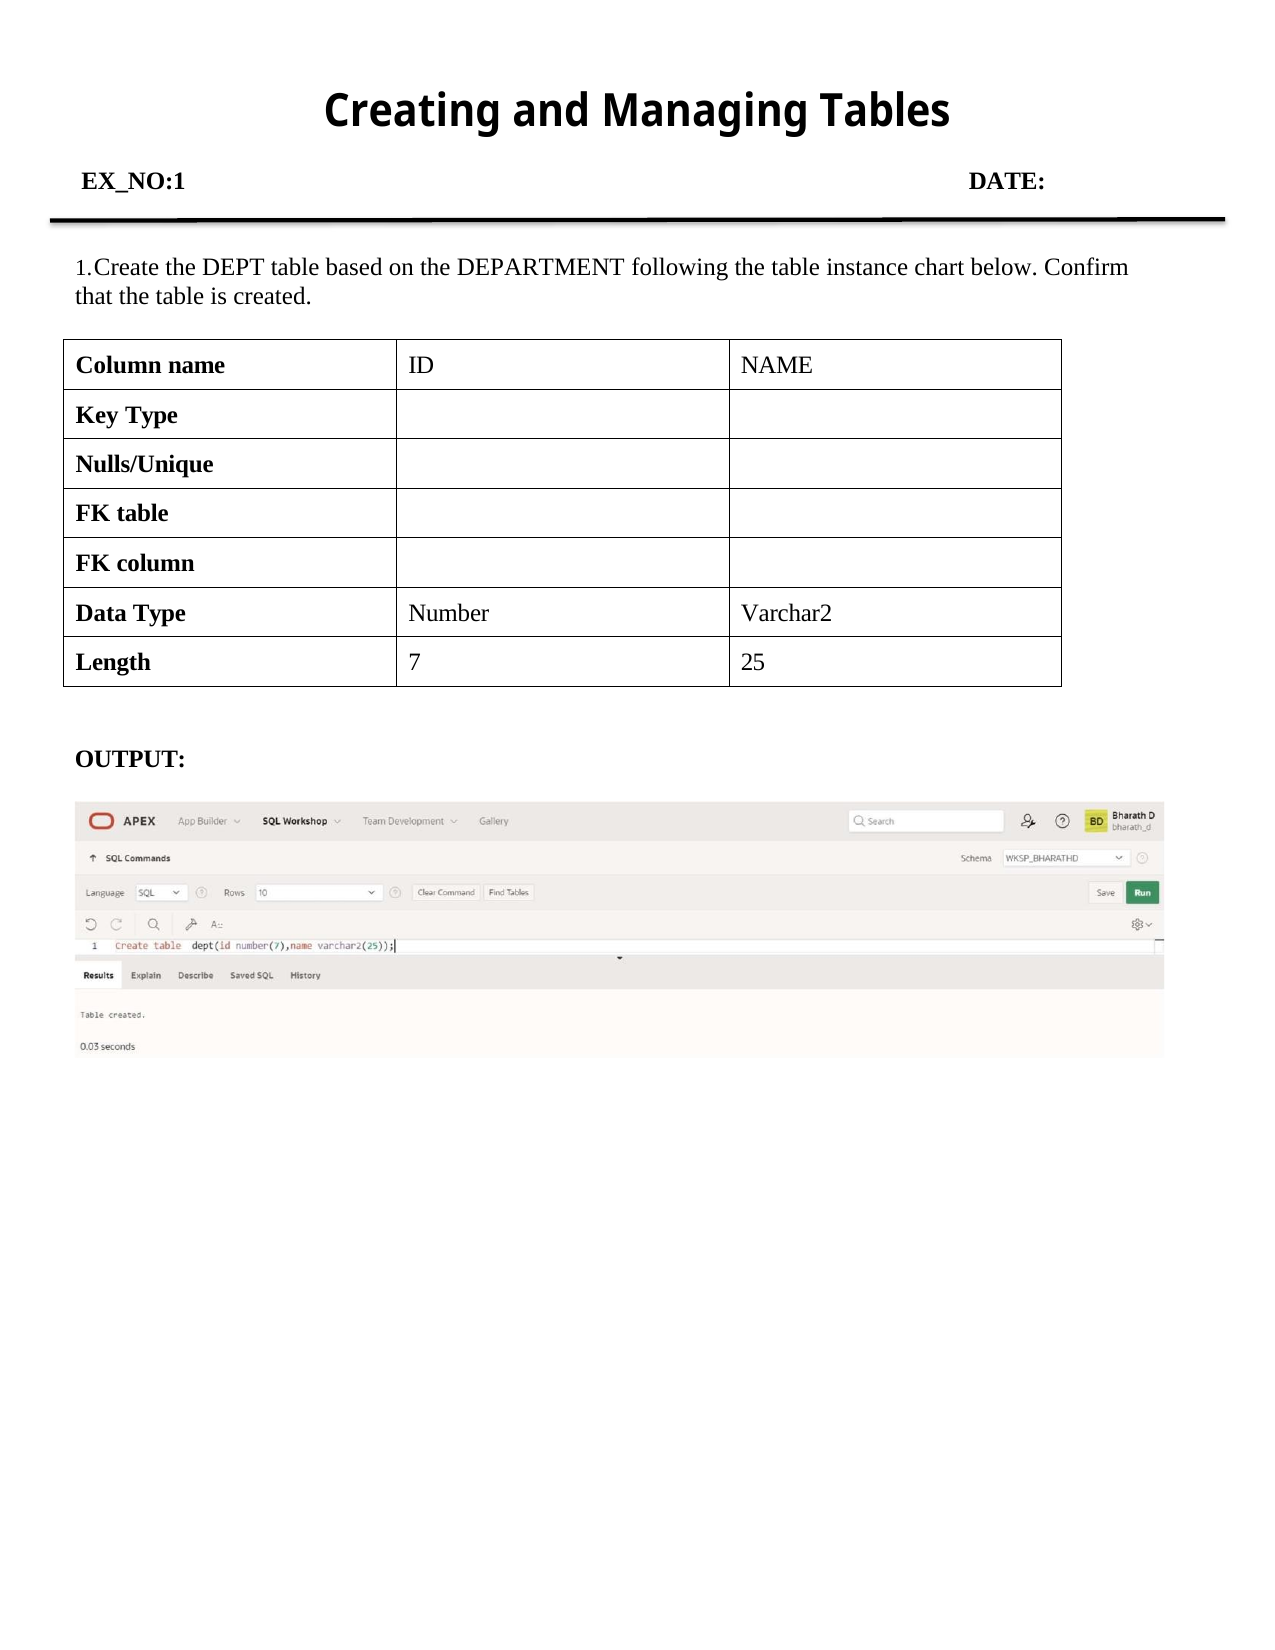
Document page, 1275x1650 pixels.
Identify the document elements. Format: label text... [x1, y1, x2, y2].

table_cell [730, 390, 1061, 438]
table_cell Nulls/Unique [64, 439, 396, 488]
table_cell Data Type [64, 588, 396, 636]
table_cell Number [397, 588, 729, 636]
subtitle Creating and Managing Tables [53, 77, 1221, 139]
subtitle OUTPUT: [74, 744, 1223, 773]
table_cell Key Type [64, 390, 396, 438]
picture [74, 801, 1165, 1058]
table_cell [397, 538, 729, 587]
picture [45, 213, 1232, 232]
list Create the DEPT table based on the DEPARTMENT following the table instance chart below. Confirm that the table is created. [75, 252, 1170, 310]
table_cell [730, 439, 1061, 488]
table_cell Length [64, 637, 396, 686]
table_header Column name [64, 340, 396, 389]
table_cell [397, 390, 729, 438]
table_cell 25 [730, 637, 1061, 686]
table_cell 7 [397, 637, 729, 686]
table_header NAME [730, 340, 1061, 389]
table_cell [397, 439, 729, 488]
table_cell FK table [64, 489, 396, 537]
table_cell [730, 538, 1061, 587]
table_cell [397, 489, 729, 537]
subtitle EX_NO:1 DATE: [81, 166, 1223, 195]
table_header ID [397, 340, 729, 389]
table_cell [730, 489, 1061, 537]
table_cell FK column [64, 538, 396, 587]
table_cell Varchar2 [730, 588, 1061, 636]
